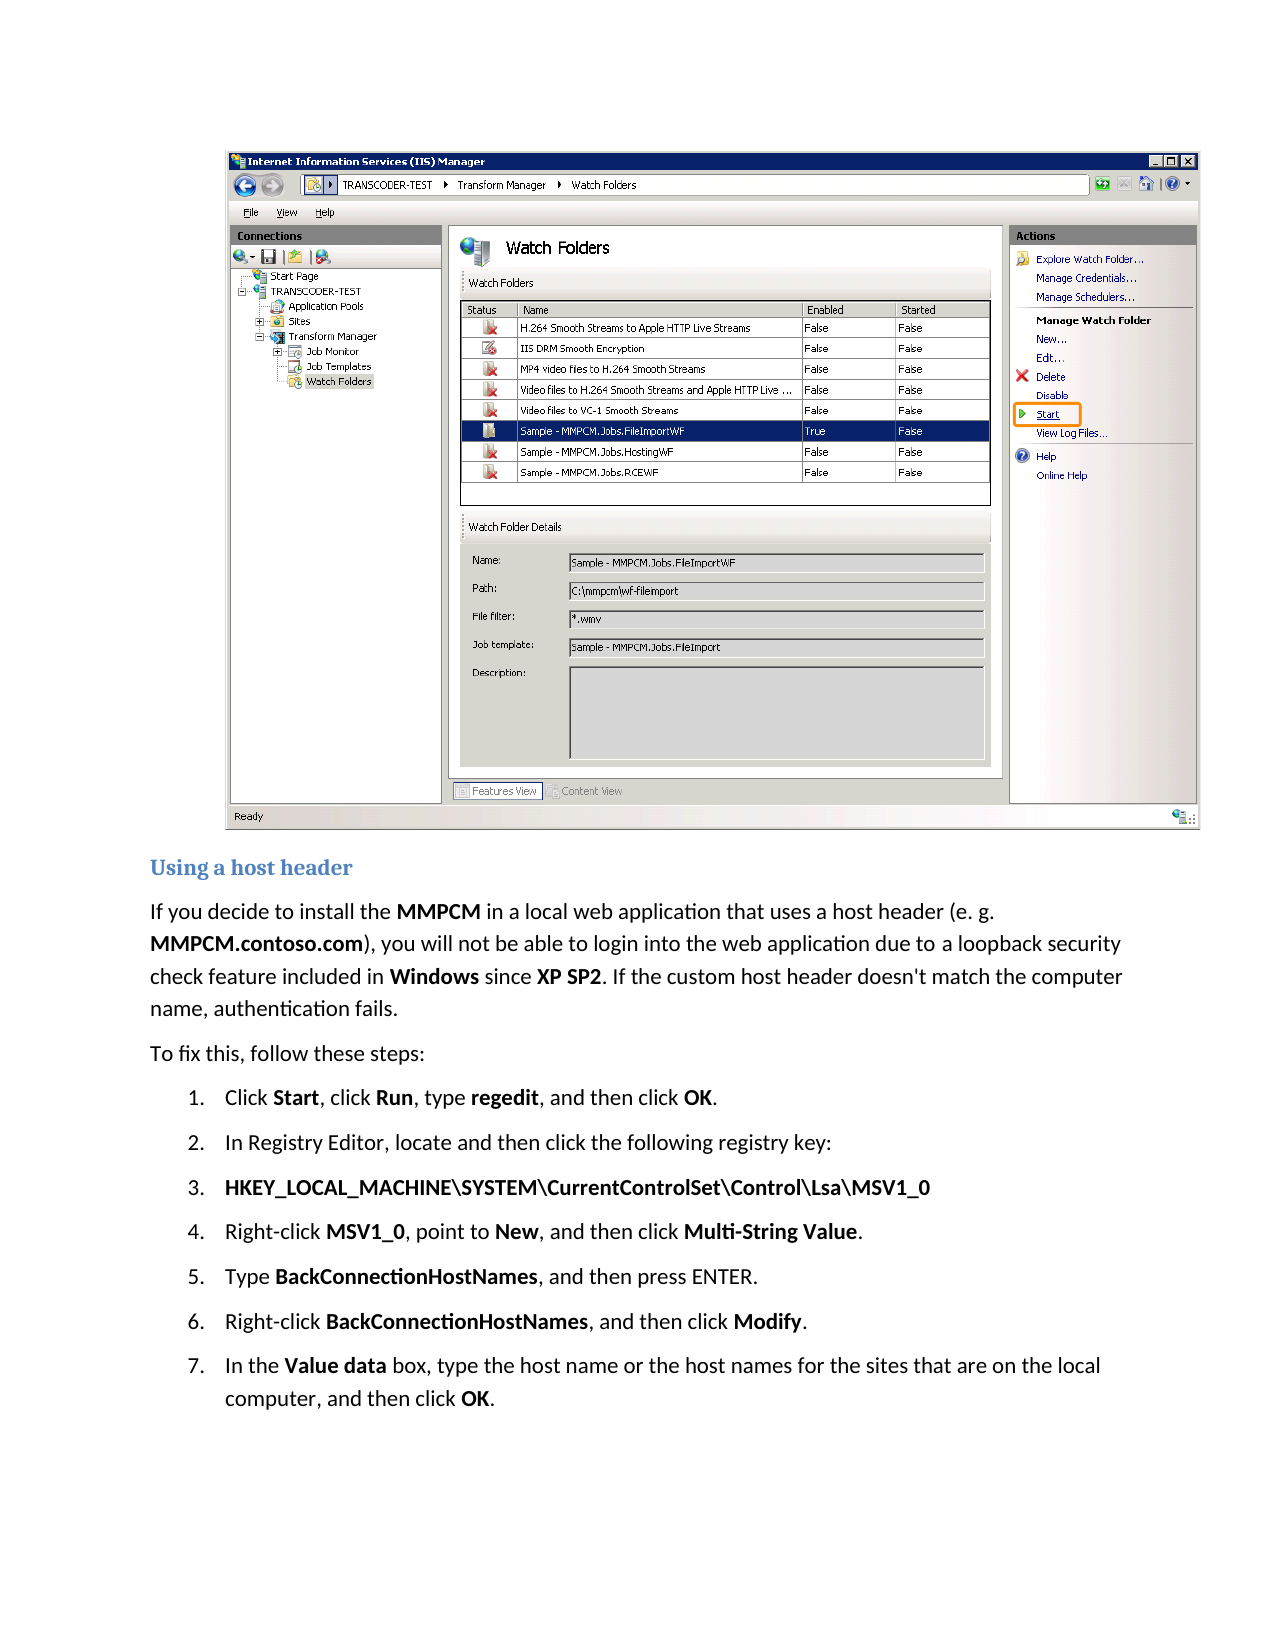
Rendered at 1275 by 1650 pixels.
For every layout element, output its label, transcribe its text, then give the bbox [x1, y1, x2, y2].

subtitle Using a host header [150, 855, 1125, 881]
list Type BackConnectionHostNames, and then press ENTER. [187, 1262, 1125, 1290]
list In Registry Editor, locate and then click the following registry key: [187, 1128, 1125, 1156]
list Right-click BackConnectionHostNames, and then click Modify. [187, 1307, 1125, 1335]
list Click Start, click Run, type regedit, and then click OK. [187, 1083, 1125, 1111]
picture [225, 150, 1200, 830]
text If you decide to install the MMPCM in a local web application that uses a host header (e. g. MMPCM.contoso.com), you will not be able to login into the web application due to a loopback security check feature included in Windows since XP SP2. If the custom host header doesn't match the computer name, authentication fails. [150, 897, 1125, 1022]
text To fix this, follow these steps: [150, 1039, 1125, 1067]
list In the Value data box, type the host name or the host names for the sites that are on the local computer, and then click OK. [187, 1351, 1125, 1412]
list HKEY_LOCAL_MACHINE\SYSTEM\CurrentControlSet\Control\Lsa\MSV1_0 [187, 1173, 1125, 1201]
list Right-click MSV1_0, point to New, and then click Multi-String Value. [187, 1217, 1125, 1245]
